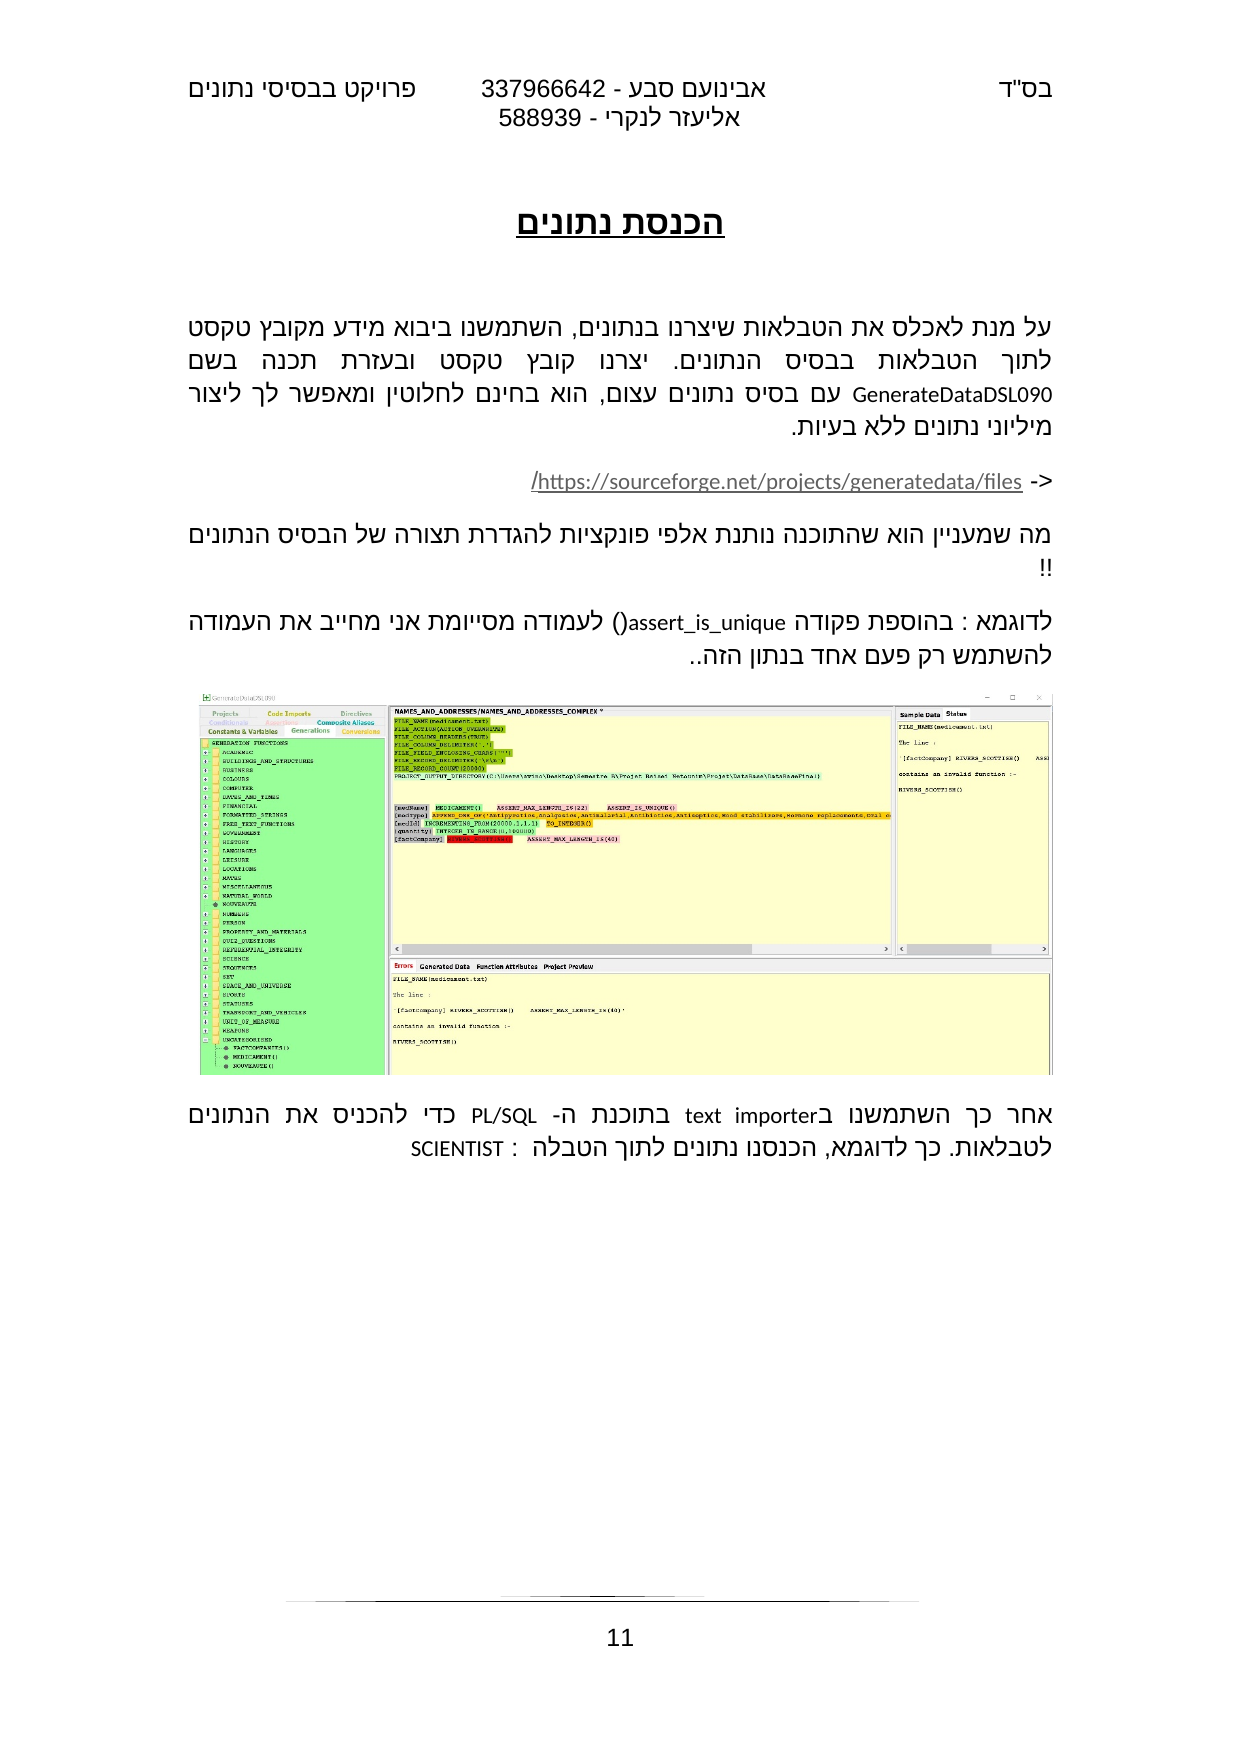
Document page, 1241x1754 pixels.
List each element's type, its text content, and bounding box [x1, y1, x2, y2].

text מה שמעניין הוא שהתוכנה נותנת אלפי פונקציות להגדרת תצורה של הבסיס הנתונים !! [187, 520, 1053, 582]
subtitle הכנסת נתונים [187, 203, 1053, 241]
picture [198, 694, 1053, 1075]
text <- https://sourceforge.net/projects/generatedata/files/ [187, 466, 1053, 495]
text אחר כך השתמשנו בtext importer בתוכנת ה- PL/SQL כדי להכניס את הנתונים לטבלאות. כך לדוגמא, הכנסנו נתונים לתוך הטבלה : SCIENTIST [187, 1099, 1053, 1162]
text על מנת לאכלס את הטבלאות שיצרנו בנתונים, השתמשנו ביבוא מידע מקובץ טקסט לתוך הטבלאות בבסיס הנתונים. יצרנו קובץ טקסט ובעזרת תכנה בשם GenerateDataDSL090 עם בסיס נתונים עצום, הוא בחינם לחלוטין ומאפשר לך ליצור מיליוני נתונים ללא בעיות. [187, 313, 1053, 441]
text לדוגמא : בהוספת פקודה assert_is_unique() לעמודה מסייומת אני מחייב את העמודה להשתמש רק פעם אחד בנתון הזה.. [187, 607, 1053, 669]
